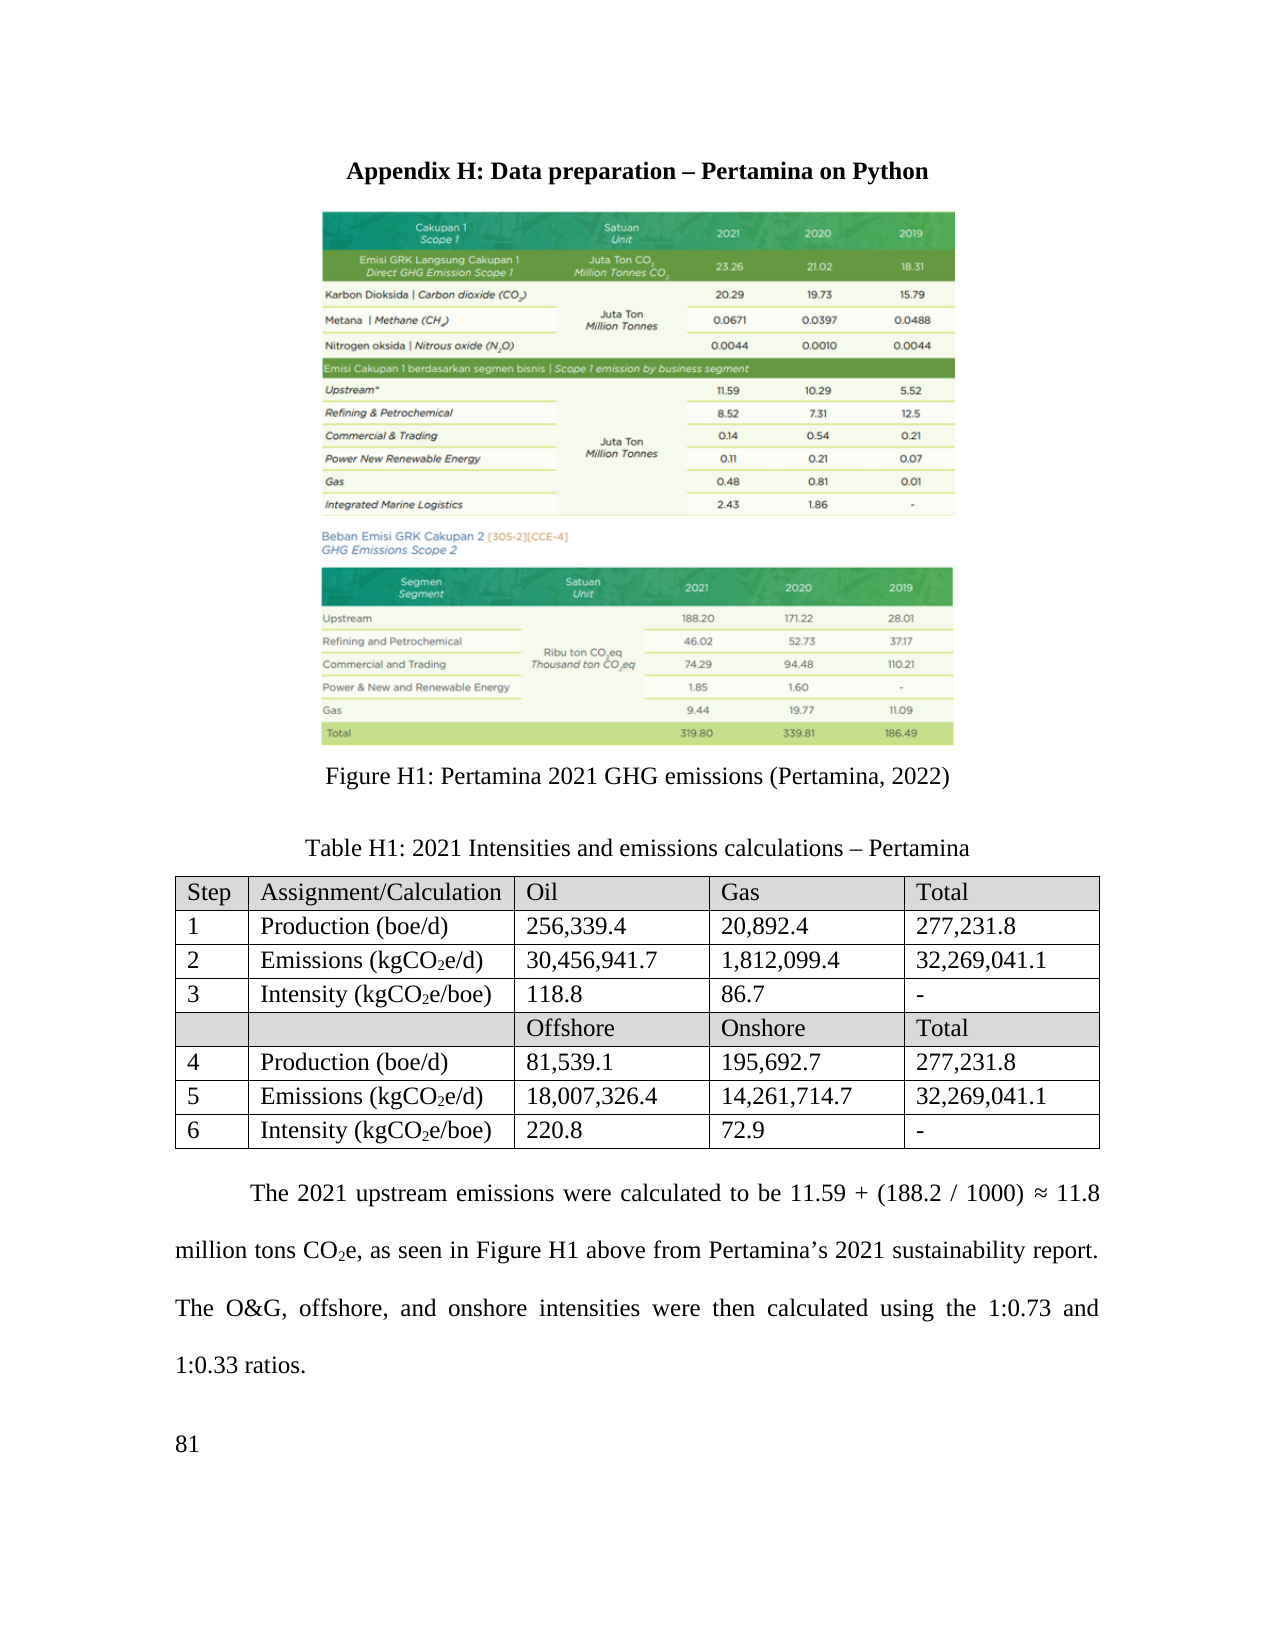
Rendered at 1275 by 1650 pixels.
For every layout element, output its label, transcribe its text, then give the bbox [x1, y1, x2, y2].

table_cell 2 [176, 945, 248, 978]
table_header Step [176, 877, 248, 910]
subtitle Figure H1: Pertamina 2021 GHG emissions (Pertamina, 2022) [175, 761, 1100, 789]
table_cell [249, 1013, 514, 1046]
table_cell 220.8 [515, 1115, 709, 1148]
table_cell 30,456,941.7 [515, 945, 709, 978]
table_cell 14,261,714.7 [710, 1081, 904, 1114]
subtitle Appendix H: Data preparation – Pertamina on Python [175, 156, 1100, 185]
table_cell - [905, 979, 1099, 1012]
text The 2021 upstream emissions were calculated to be 11.59 + (188.2 / 1000) ≈ 11.8 million tons CO2e, as seen in Figure H1 above from Pertamina’s 2021 sustainability report. The O&G, offshore, and onshore intensities were then calculated using the 1:0.73 and 1:0.33 ratios. [175, 1178, 1100, 1379]
table_cell Intensity (kgCO2e/boe) [249, 979, 514, 1012]
table_cell 5 [176, 1081, 248, 1114]
picture [319, 210, 955, 747]
table_cell 81,539.1 [515, 1047, 709, 1080]
table_header Gas [710, 877, 904, 910]
table_cell 4 [176, 1047, 248, 1080]
table_cell 1 [176, 911, 248, 944]
table_header Assignment/Calculation [249, 877, 514, 910]
table_cell Emissions (kgCO2e/d) [249, 1081, 514, 1114]
table_cell Total [905, 1013, 1099, 1046]
table_cell 118.8 [515, 979, 709, 1012]
table_header Total [905, 877, 1099, 910]
table_cell Production (boe/d) [249, 911, 514, 944]
table_cell 1,812,099.4 [710, 945, 904, 978]
table_cell 32,269,041.1 [905, 945, 1099, 978]
table_cell 277,231.8 [905, 1047, 1099, 1080]
table_cell Offshore [515, 1013, 709, 1046]
table_header Oil [515, 877, 709, 910]
table_cell [176, 1013, 248, 1046]
table_cell 277,231.8 [905, 911, 1099, 944]
table_cell Intensity (kgCO2e/boe) [249, 1115, 514, 1148]
table_cell 18,007,326.4 [515, 1081, 709, 1114]
table_cell 86.7 [710, 979, 904, 1012]
table_cell Emissions (kgCO2e/d) [249, 945, 514, 978]
table_cell - [905, 1115, 1099, 1148]
table_cell 256,339.4 [515, 911, 709, 944]
table_cell 20,892.4 [710, 911, 904, 944]
subtitle Table H1: 2021 Intensities and emissions calculations – Pertamina [175, 833, 1100, 861]
table_cell 72.9 [710, 1115, 904, 1148]
table_cell Onshore [710, 1013, 904, 1046]
table_cell Production (boe/d) [249, 1047, 514, 1080]
table_cell 3 [176, 979, 248, 1012]
table_cell 195,692.7 [710, 1047, 904, 1080]
table_cell 32,269,041.1 [905, 1081, 1099, 1114]
table_cell 6 [176, 1115, 248, 1148]
